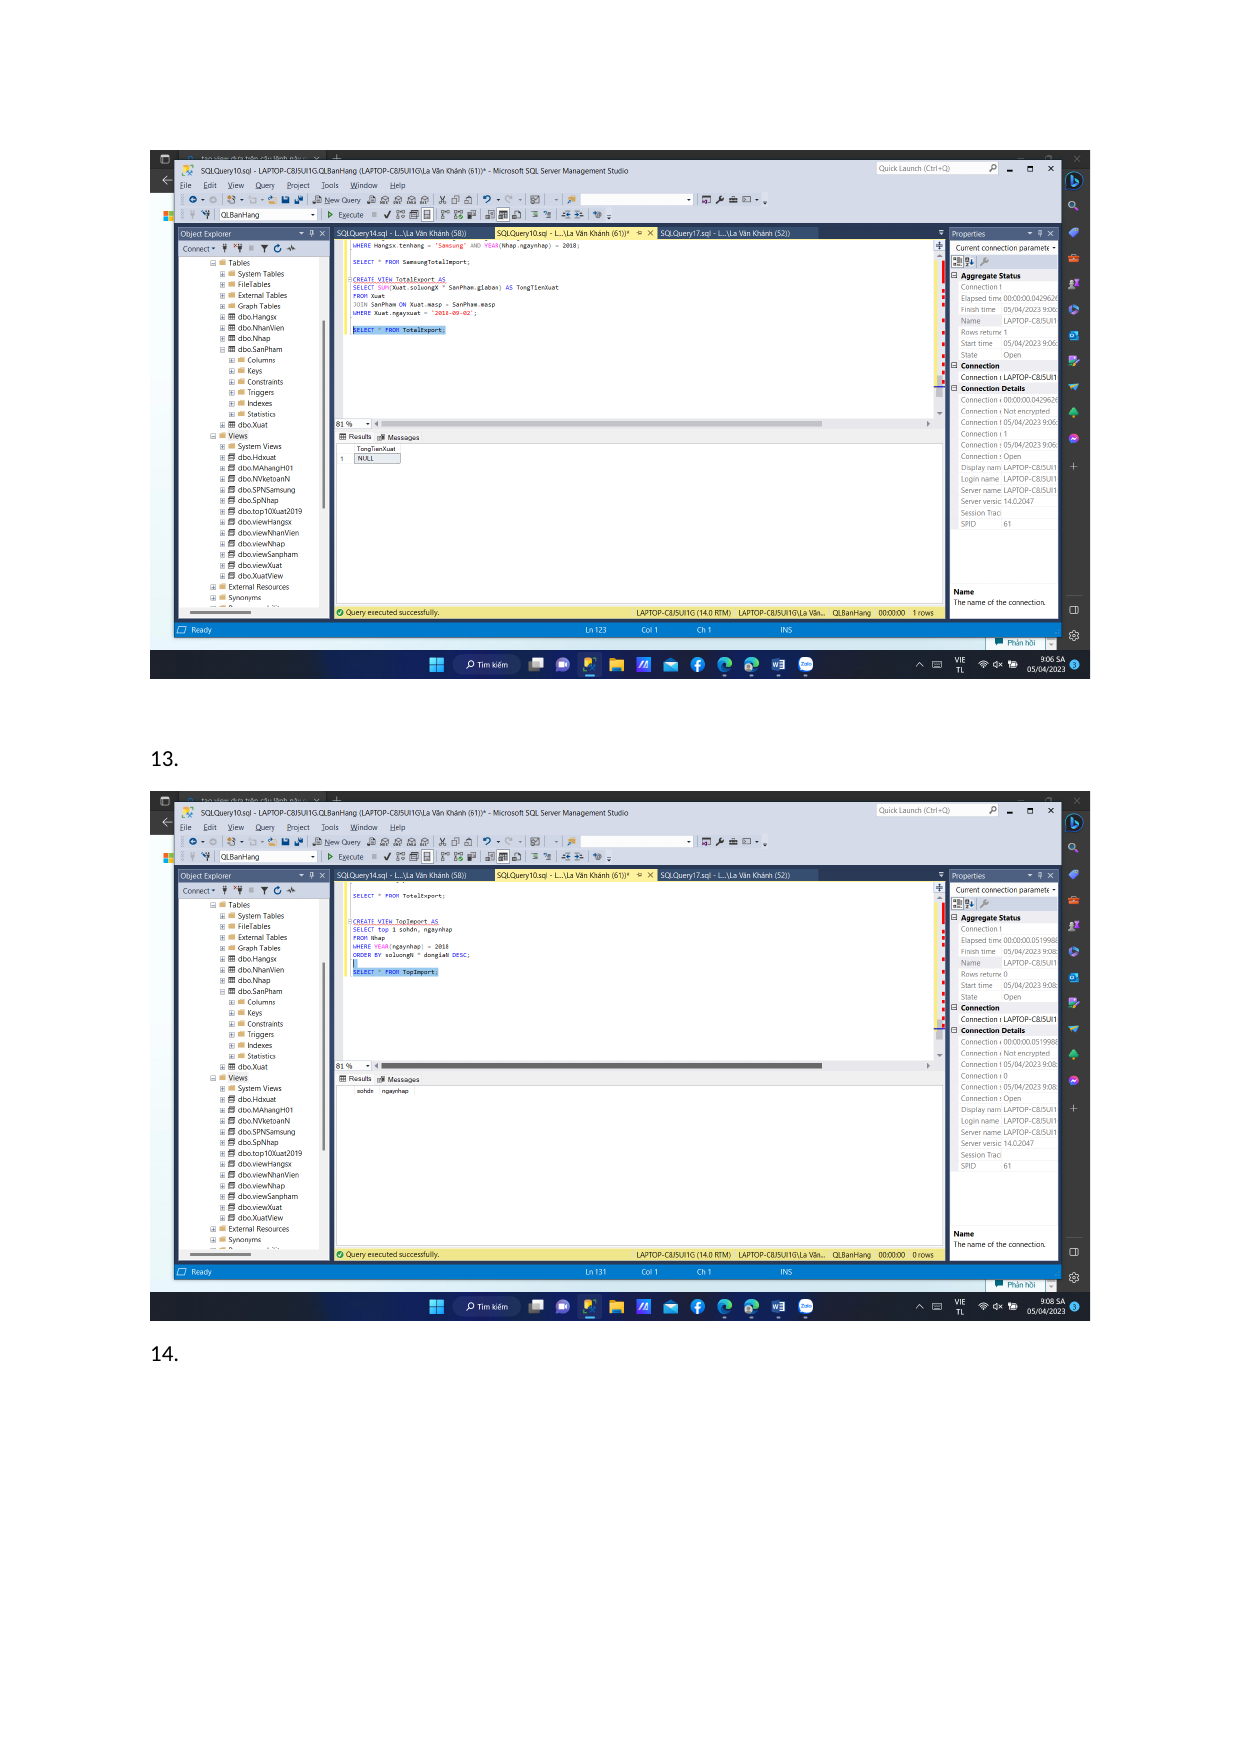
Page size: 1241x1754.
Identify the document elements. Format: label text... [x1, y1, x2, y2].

picture [150, 791, 1091, 1321]
text 14. [150, 1339, 1090, 1367]
text 13. [150, 744, 1090, 773]
picture [150, 150, 1091, 679]
